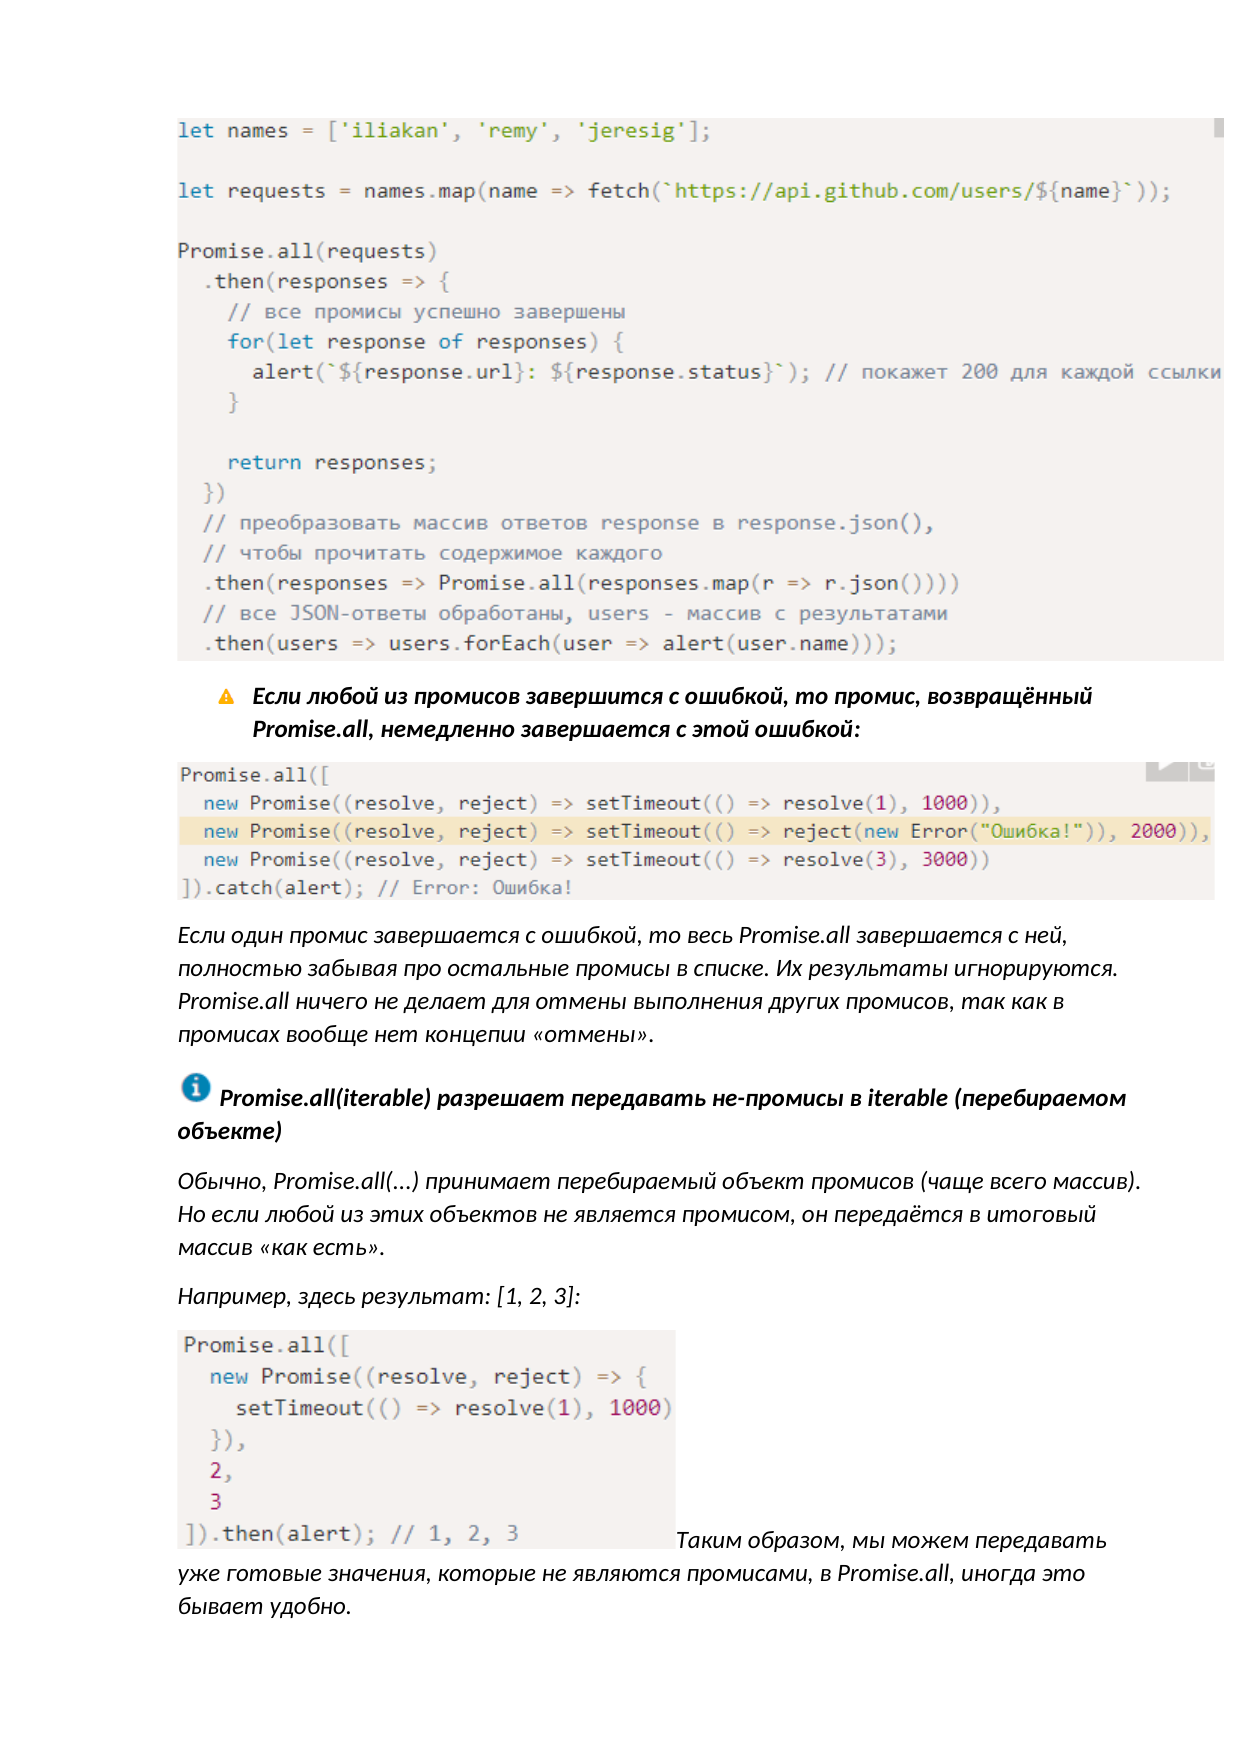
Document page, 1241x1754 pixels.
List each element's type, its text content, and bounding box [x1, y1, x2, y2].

picture [215, 687, 237, 705]
text Если один промис завершается с ошибкой, то весь Promise.all завершается с ней, полностью забывая про остальные промисы в списке. Их результаты игнорируются. Promise.all ничего не делает для отмены выполнения других промисов, так как в промисах вообще нет концепии «отмены». [177, 919, 1152, 1048]
text Promise.all(iterable) разрешает передавать не-промисы в iterable (перебираемом объекте) [177, 1068, 1152, 1146]
picture [177, 762, 1215, 900]
list Если любой из промисов завершится с ошибкой, то промис, возвращённый Promise.all, немедленно завершается с этой ошибкой: [215, 680, 1152, 743]
picture [177, 1330, 676, 1549]
picture [177, 118, 1224, 661]
picture [177, 1067, 220, 1107]
text Обычно, Promise.all(...) принимает перебираемый объект промисов (чаще всего массив). Но если любой из этих объектов не является промисом, он передаётся в итоговый массив «как есть». [177, 1165, 1152, 1261]
text Например, здесь результат: [1, 2, 3]: [177, 1280, 1152, 1311]
